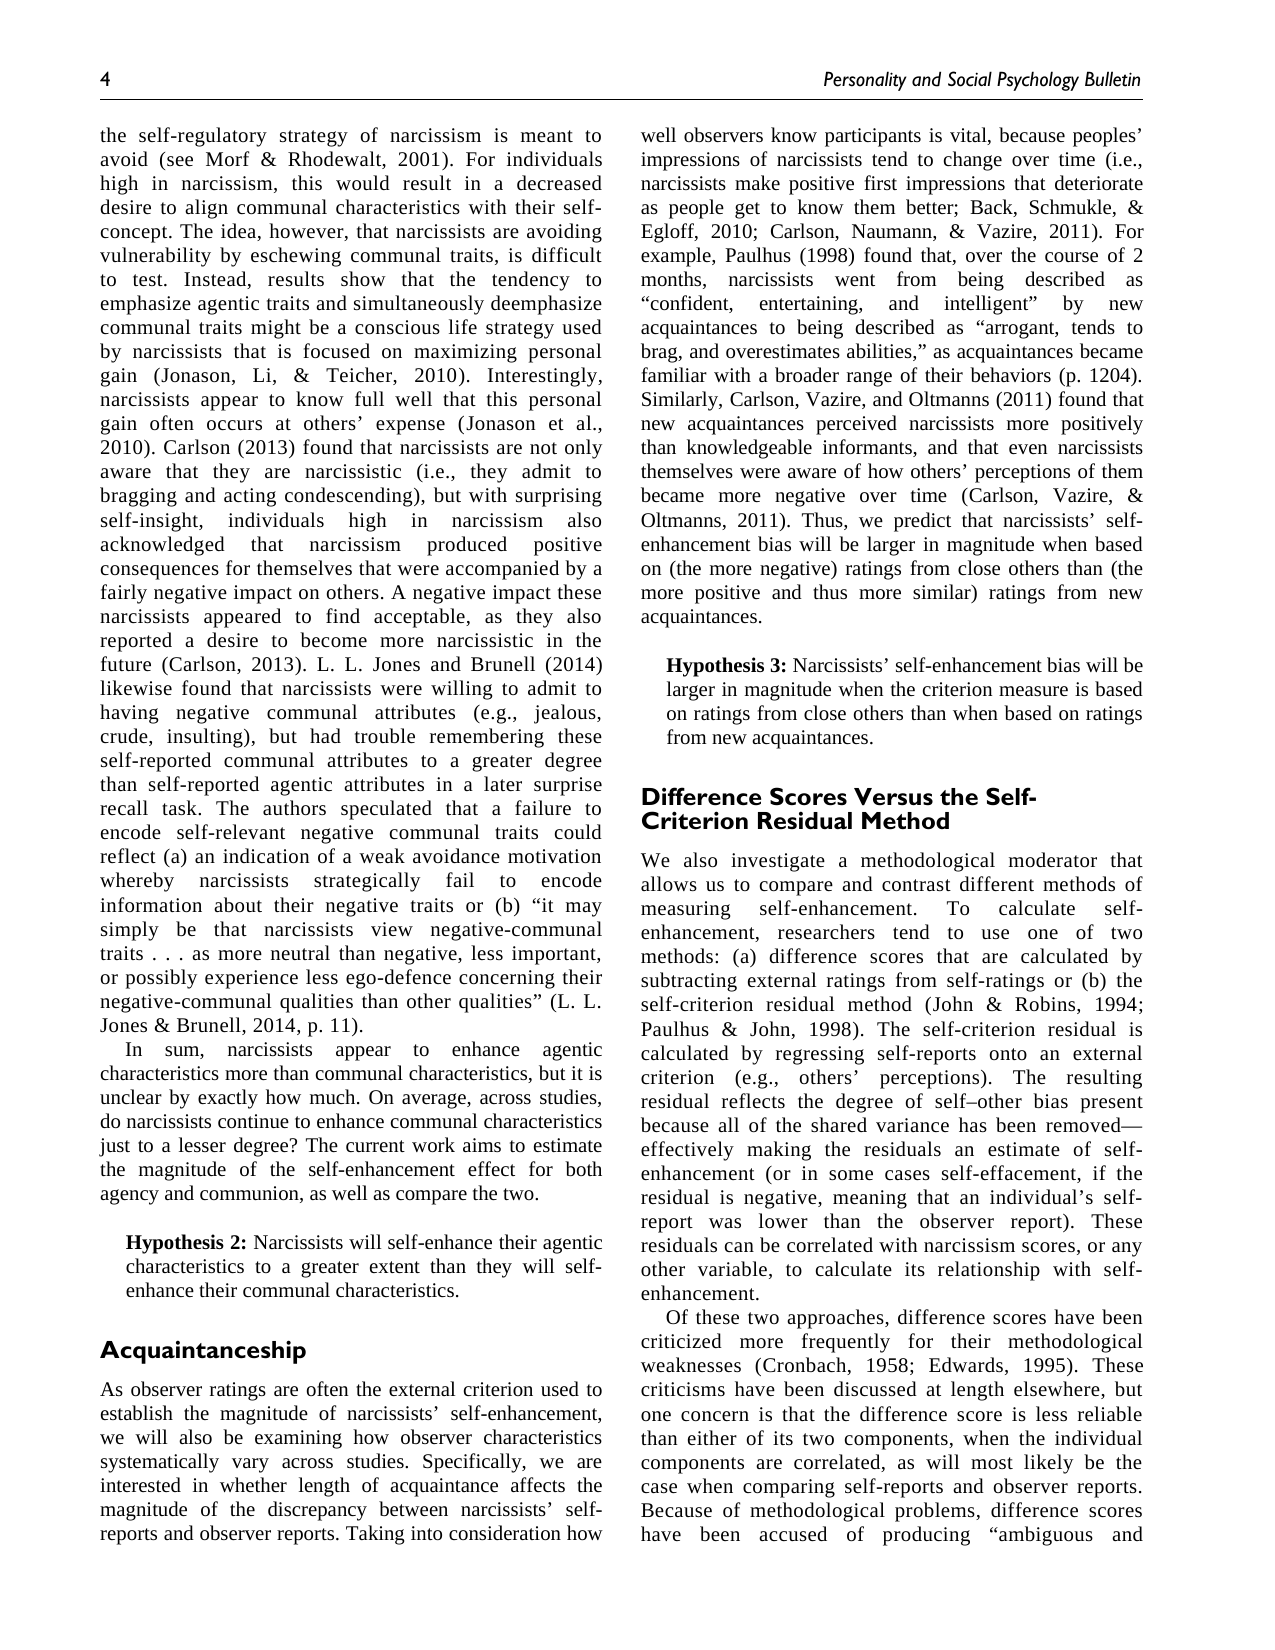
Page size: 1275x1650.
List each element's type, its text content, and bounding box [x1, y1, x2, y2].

text As observer ratings are often the external criterion used to establish the magnitude of narcissists’ self-enhancement, we will also be examining how observer characteristics systematically vary across studies. Specifically, we are interested in whether length of acquaintance affects the magnitude of the discrepancy between narcissists’ self-reports and observer reports. Taking into consideration how well observers know participants is vital, because peoples’ impressions of narcissists tend to change over time (i.e., narcissists make positive first impressions that deteriorate as people get to know them better; Back, Schmukle, & Egloff, 2010; Carlson, Naumann, & Vazire, 2011). For example, Paulhus (1998) found that, over the course of 2 months, narcissists went from being described as “confident, entertaining, and intelligent” by new acquaintances to being described as “arrogant, tends to brag, and overestimates abilities,” as acquaintances became familiar with a broader range of their behaviors (p. 1204). Similarly, Carlson, Vazire, and Oltmanns (2011) found that new acquaintances perceived narcissists more positively than knowledgeable informants, and that even narcissists themselves were aware of how others’ perceptions of them became more negative over time (Carlson, Vazire, & Oltmanns, 2011). Thus, we predict that narcissists’ self-enhancement bias will be larger in magnitude when based on (the more negative) ratings from close others than (the more positive and thus more similar) ratings from new acquaintances. [641, 122, 1144, 628]
text Difference Scores Versus the Self-Criterion Residual Method [641, 787, 1144, 836]
text Hypothesis 2: Narcissists will self-enhance their agentic characteristics to a greater extent than they will self-enhance their communal characteristics. [126, 1230, 603, 1302]
text Acquaintanceship [100, 1340, 603, 1364]
text Hypothesis 3: Narcissists’ self-enhancement bias will be larger in magnitude when the criterion measure is based on ratings from close others than when based on ratings from new acquaintances. [666, 653, 1144, 749]
text In sum, narcissists appear to enhance agentic characteristics more than communal characteristics, but it is unclear by exactly how much. On average, across studies, do narcissists continue to enhance communal characteristics just to a lesser degree? The current work aims to estimate the magnitude of the self-enhancement effect for both agency and communion, as well as compare the two. [100, 1037, 603, 1205]
text We also investigate a methodological moderator that allows us to compare and contrast different methods of measuring self-enhancement. To calculate self-enhancement, researchers tend to use one of two methods: (a) difference scores that are calculated by subtracting external ratings from self-ratings or (b) the self-criterion residual method (John & Robins, 1994; Paulhus & John, 1998). The self-criterion residual is calculated by regressing self-reports onto an external criterion (e.g., others’ perceptions). The resulting residual reflects the degree of self–other bias present because all of the shared variance has been removed—effectively making the residuals an estimate of self-enhancement (or in some cases self-effacement, if the residual is negative, meaning that an individual’s self-report was lower than the observer report). These residuals can be correlated with narcissism scores, or any other variable, to calculate its relationship with self-enhancement. [641, 848, 1144, 1305]
